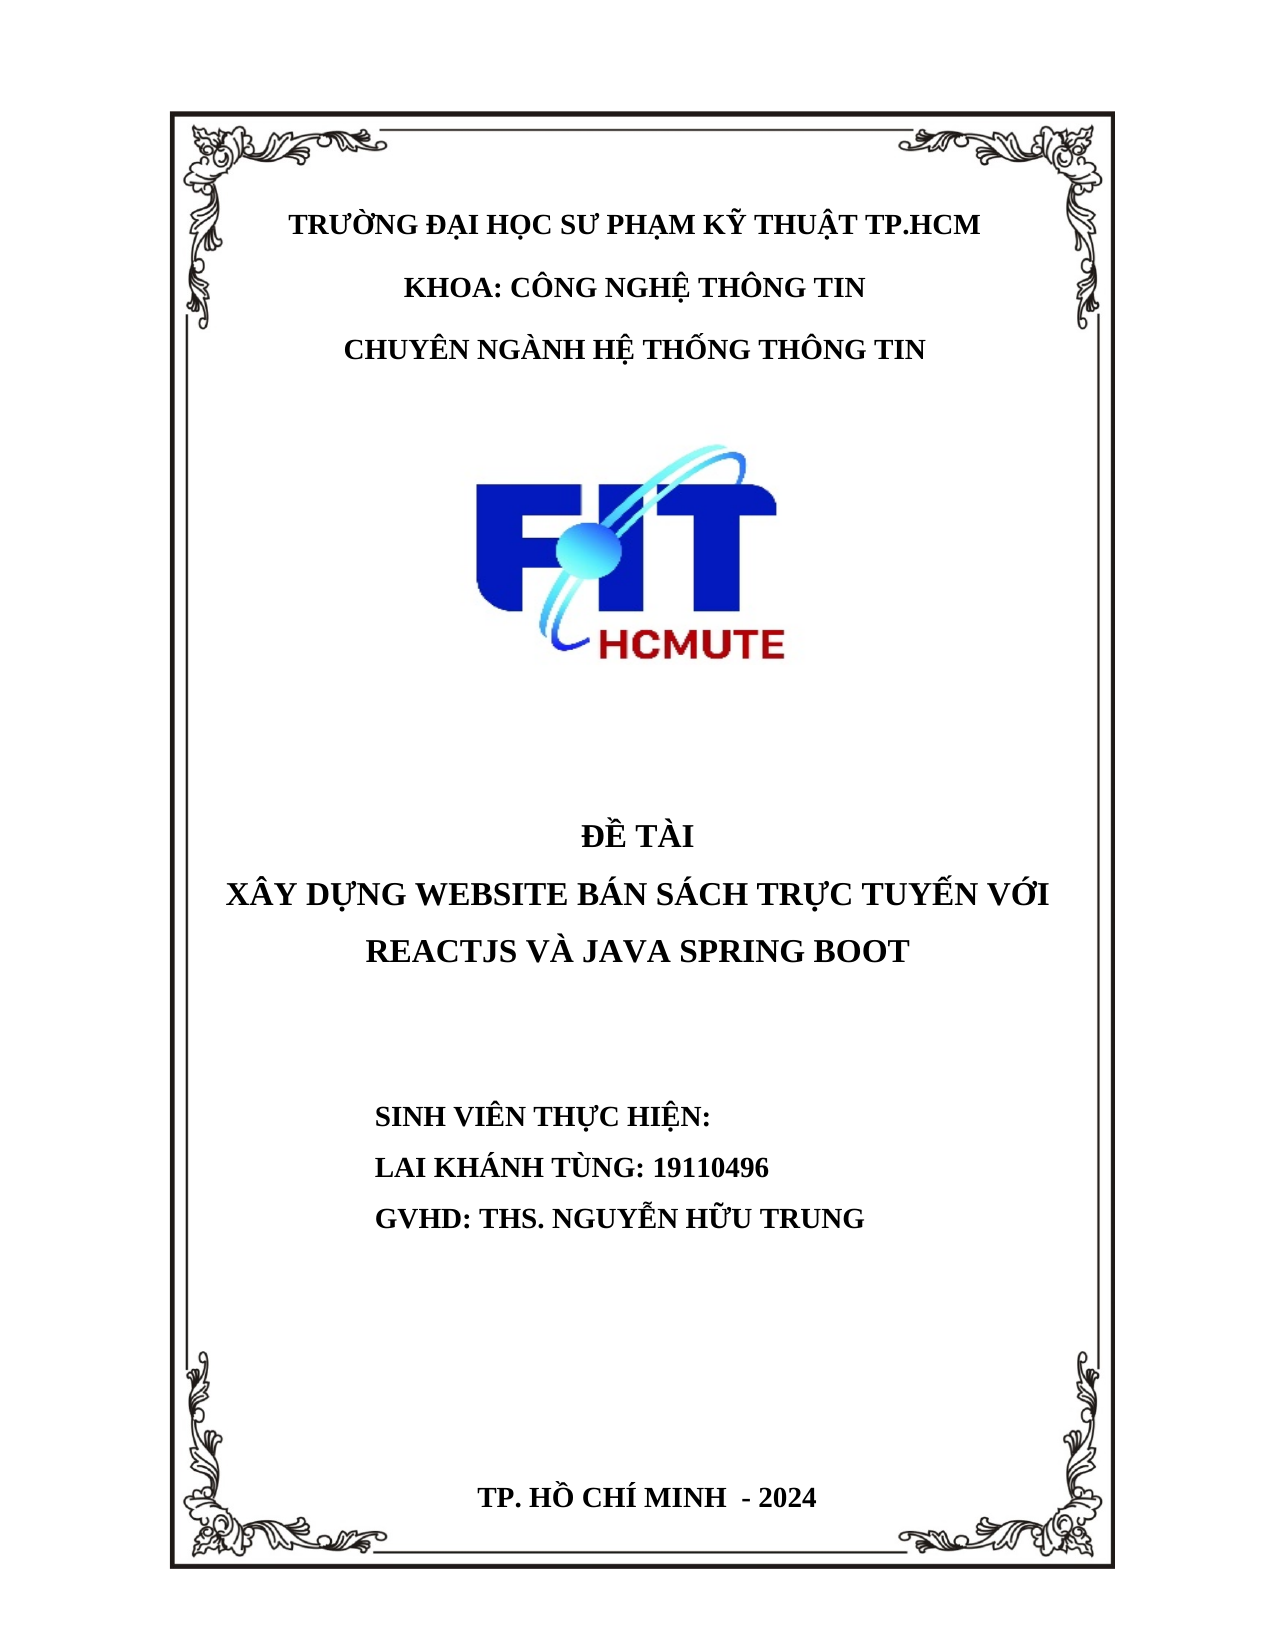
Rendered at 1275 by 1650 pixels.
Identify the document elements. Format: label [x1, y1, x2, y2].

picture [169, 111, 1115, 1569]
